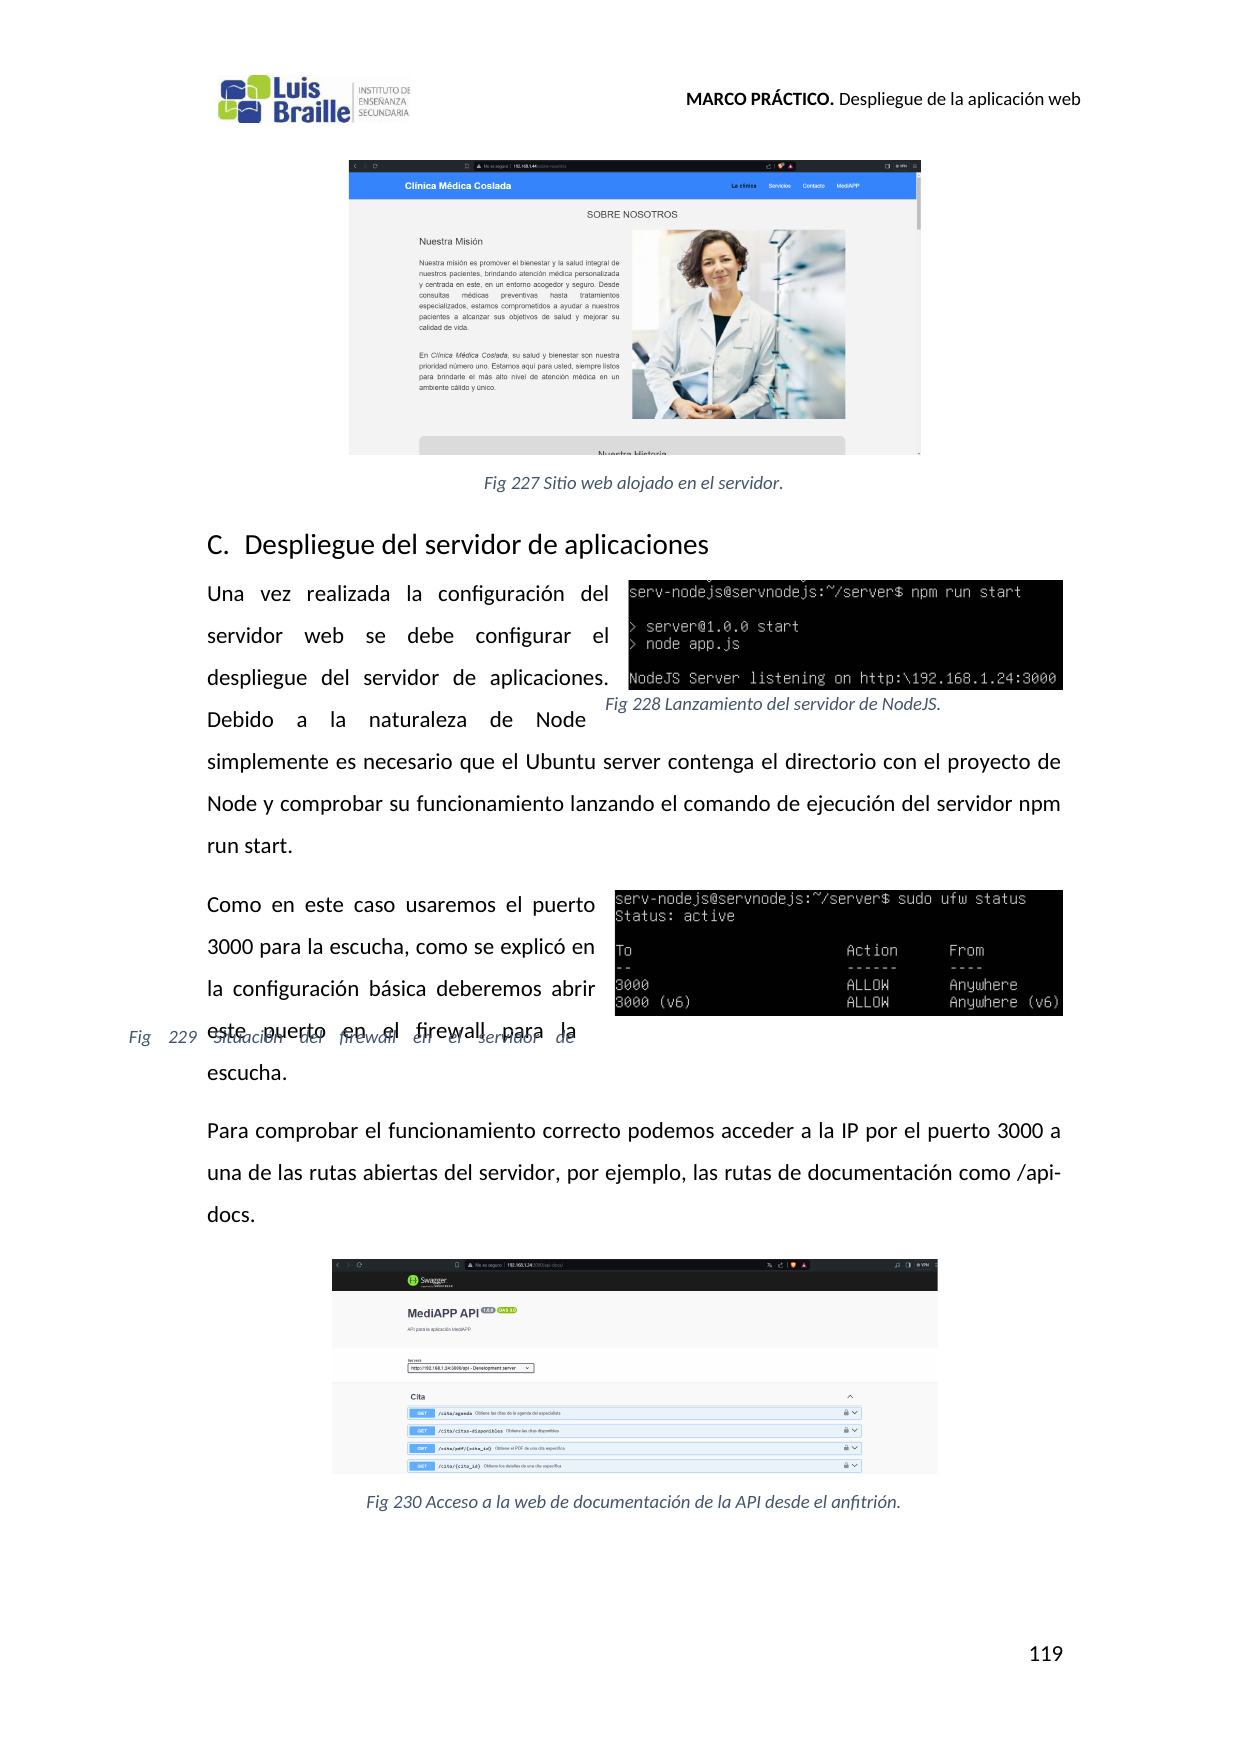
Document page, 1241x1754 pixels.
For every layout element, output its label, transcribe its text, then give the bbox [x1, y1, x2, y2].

picture [614, 890, 1063, 1016]
text Para comprobar el funcionamiento correcto podemos acceder a la IP por el puerto 3000 a una de las rutas abiertas del servidor, por ejemplo, las rutas de documentación como /api-docs. [207, 1117, 1063, 1228]
text Fig 230 Acceso a la web de documentación de la API desde el anfitrión. [207, 1490, 1063, 1513]
picture [348, 160, 921, 455]
list Despliegue del servidor de aplicaciones [207, 526, 1063, 562]
picture [332, 1259, 938, 1474]
text Fig 227 Sitio web alojado en el servidor. [207, 471, 1063, 494]
text Una vez realizada la configuración del servidor web se debe configurar el despliegue del servidor de aplicaciones. Debido a la naturaleza de Node simplemente es necesario que el Ubuntu server contenga el directorio con el proyecto de Node y comprobar su funcionamiento lanzando el comando de ejecución del servidor npm run start. [207, 579, 1063, 859]
picture [628, 580, 1063, 690]
